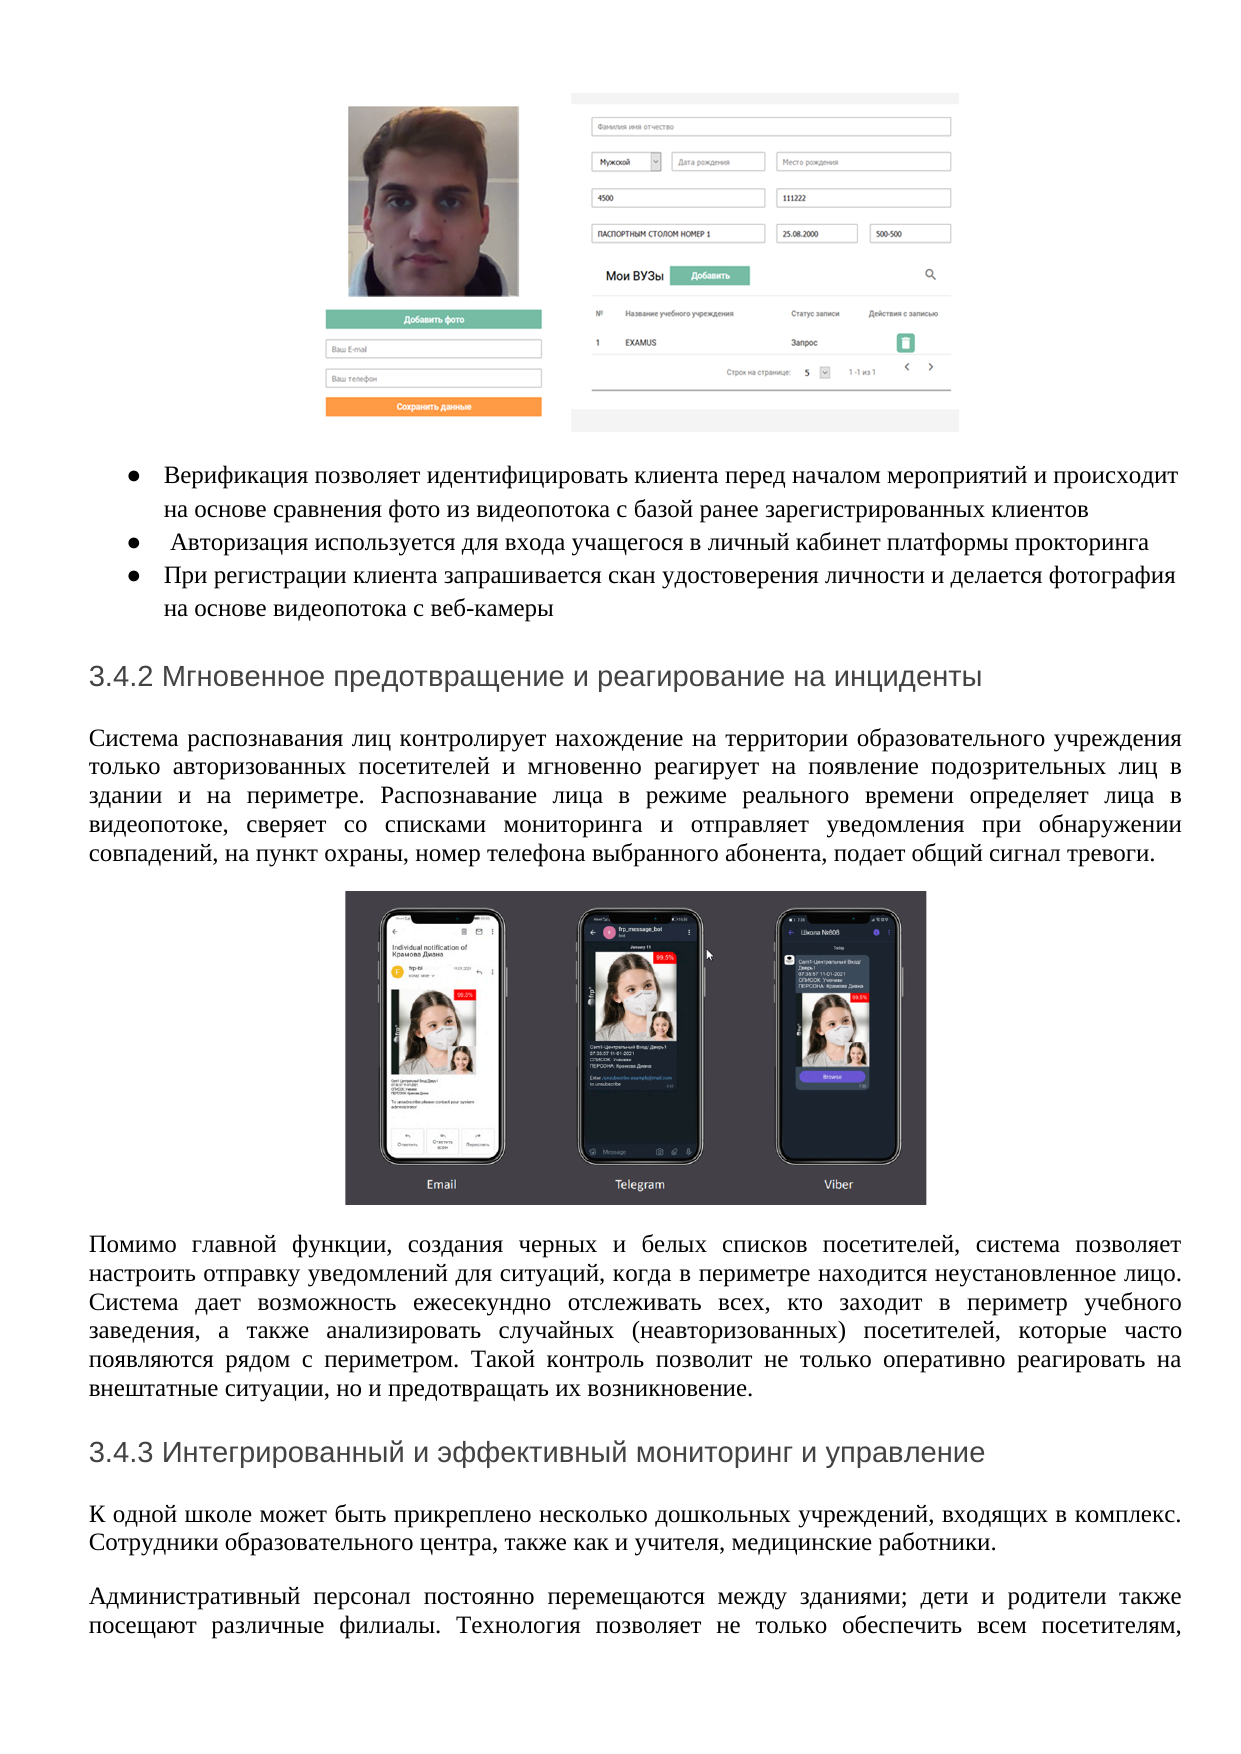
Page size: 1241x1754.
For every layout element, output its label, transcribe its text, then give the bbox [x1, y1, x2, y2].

text Система распознавания лиц контролирует нахождение на территории образовательного учреждения только авторизованных посетителей и мгновенно реагирует на появление подозрительных лиц в здании и на периметре. Распознавание лица в режиме реального времени определяет лица в видеопотоке, сверяет со списками мониторинга и отправляет уведомления при обнаружении совпадений, на пункт охраны, номер телефона выбранного абонента, подает общий сигнал тревоги. [88, 723, 1183, 866]
text К одной школе может быть прикреплено несколько дошкольных учреждений, входящих в комплекс. Сотрудники образовательного центра, также как и учителя, медицинские работники. [88, 1499, 1183, 1556]
picture [345, 891, 927, 1205]
list При регистрации клиента запрашивается скан удостоверения личности и делается фотография на основе видеопотока с веб-камеры [126, 560, 1183, 621]
subtitle 3.4.2 Мгновенное предотвращение и реагирование на инциденты [88, 659, 1183, 693]
list Авторизация используется для входа учащегося в личный кабинет платформы прокторинга [126, 527, 1183, 555]
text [88, 1581, 1183, 1639]
subtitle 3.4.3 Интегрированный и эффективный мониторинг и управление [88, 1435, 1183, 1469]
list Верификация позволяет идентифицировать клиента перед началом мероприятий и происходит на основе сравнения фото из видеопотока с базой ранее зарегистрированных клиентов [126, 461, 1183, 522]
picture [318, 93, 960, 432]
text Помимо главной функции, создания черных и белых списков посетителей, система позволяет настроить отправку уведомлений для ситуаций, когда в периметре находится неустановленное лицо. Система дает возможность ежесекундно отслеживать всех, кто заходит в периметр учебного заведения, а также анализировать случайных (неавторизованных) посетителей, которые часто появляются рядом с периметром. Такой контроль позволит не только оперативно реагировать на внештатные ситуации, но и предотвращать их возникновение. [88, 1229, 1183, 1402]
